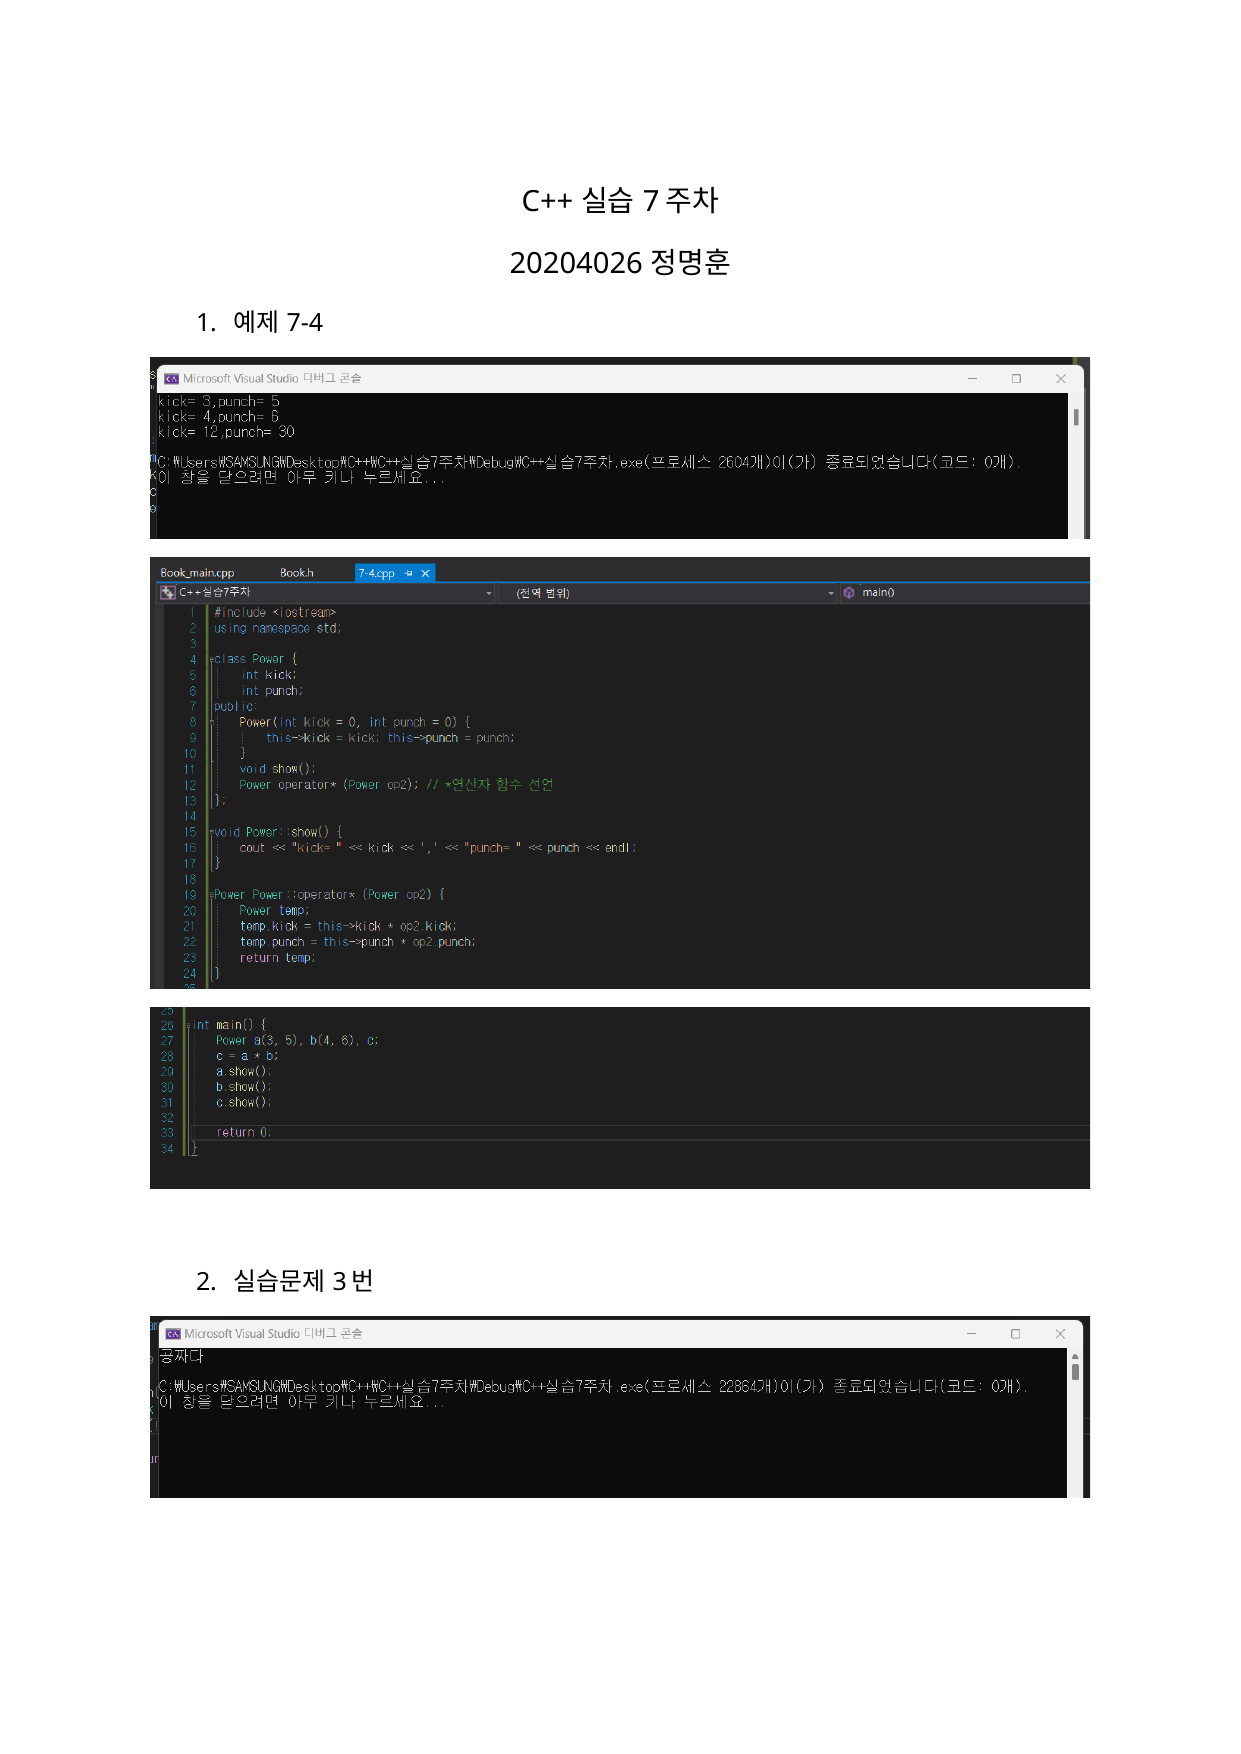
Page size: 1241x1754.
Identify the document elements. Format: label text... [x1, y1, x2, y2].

picture [150, 557, 1091, 989]
list 실습문제 3번 [196, 1261, 1090, 1297]
list 예제 7-4 [196, 302, 1090, 338]
picture [150, 1007, 1091, 1189]
text 20204026 정명훈 [150, 239, 1090, 282]
text C++ 실습 7주차 [150, 177, 1090, 219]
picture [150, 357, 1091, 539]
picture [150, 1316, 1091, 1498]
